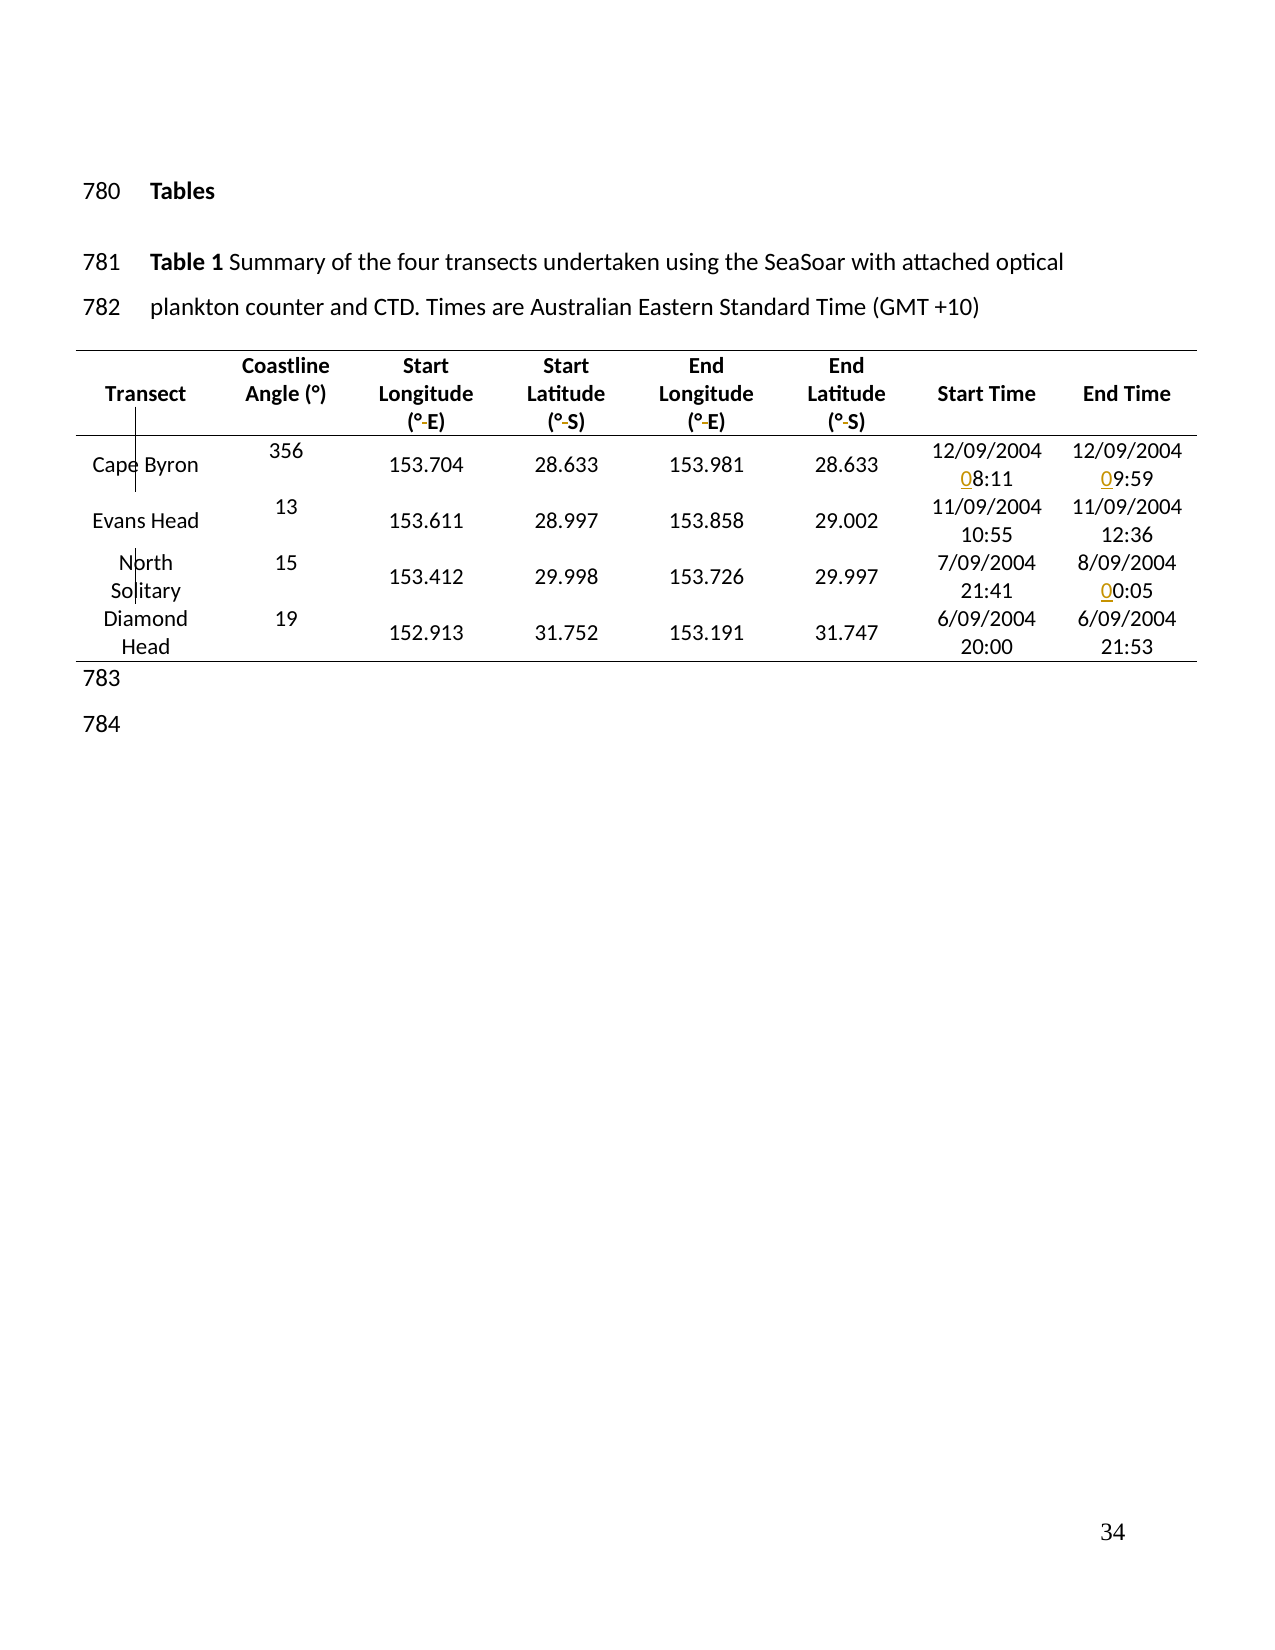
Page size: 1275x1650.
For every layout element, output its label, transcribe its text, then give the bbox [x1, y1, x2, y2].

table_cell 15 [216, 548, 356, 604]
table_header End Time [1057, 351, 1197, 435]
table_cell 153.412 [356, 548, 496, 604]
table_cell 152.913 [356, 604, 496, 661]
table_cell 8/09/2004 0:05 [1057, 548, 1197, 604]
table_header Start Time [916, 351, 1057, 435]
table_cell 153.191 [636, 604, 776, 661]
table_cell Evans Head [76, 492, 216, 548]
table_cell 31.752 [496, 604, 636, 661]
table_cell Cape Byron [76, 436, 135, 492]
table_cell 153.981 [636, 436, 776, 492]
table_cell North Solitary [76, 548, 135, 604]
table_cell 29.002 [776, 492, 916, 548]
table_cell 6/09/2004 21:53 [1057, 604, 1197, 661]
table_cell 28.633 [496, 436, 636, 492]
table_header Start Longitude (°E) [356, 351, 496, 435]
table_cell Cape Byron [136, 436, 216, 492]
table_cell 12/09/2004 9:59 [1057, 436, 1197, 492]
table_cell 7/09/2004 21:41 [916, 548, 1057, 604]
table_header End Latitude (°S) [776, 351, 916, 435]
table_header Transect [76, 351, 216, 435]
table_cell 11/09/2004 12:36 [1057, 492, 1197, 548]
subtitle Table 1 Summary of the four transects undertaken using the SeaSoar with attached optical plankton counter and CTD. Times are Australian Eastern Standard Time (GMT +10) [150, 246, 1125, 322]
table_cell 153.858 [636, 492, 776, 548]
table_cell 6/09/2004 20:00 [916, 604, 1057, 661]
table_cell North Solitary [136, 548, 216, 604]
table_cell 29.998 [496, 548, 636, 604]
table_cell 153.611 [356, 492, 496, 548]
table_cell 12/09/2004 8:11 [916, 436, 1057, 492]
subtitle Tables [150, 175, 1125, 206]
table_cell 11/09/2004 10:55 [916, 492, 1057, 548]
table_cell 153.726 [636, 548, 776, 604]
table_cell 356 [216, 436, 356, 492]
table_header Coastline Angle (°) [216, 351, 356, 435]
table_header Start Latitude (°S) [496, 351, 636, 435]
table_cell 29.997 [776, 548, 916, 604]
table_cell 28.997 [496, 492, 636, 548]
table_cell 28.633 [776, 436, 916, 492]
table_cell 13 [216, 492, 356, 548]
table_cell Diamond Head [76, 604, 216, 661]
table_cell 31.747 [776, 604, 916, 661]
table_header End Longitude (°E) [636, 351, 776, 435]
table_cell 19 [216, 604, 356, 661]
table_cell 153.704 [356, 436, 496, 492]
